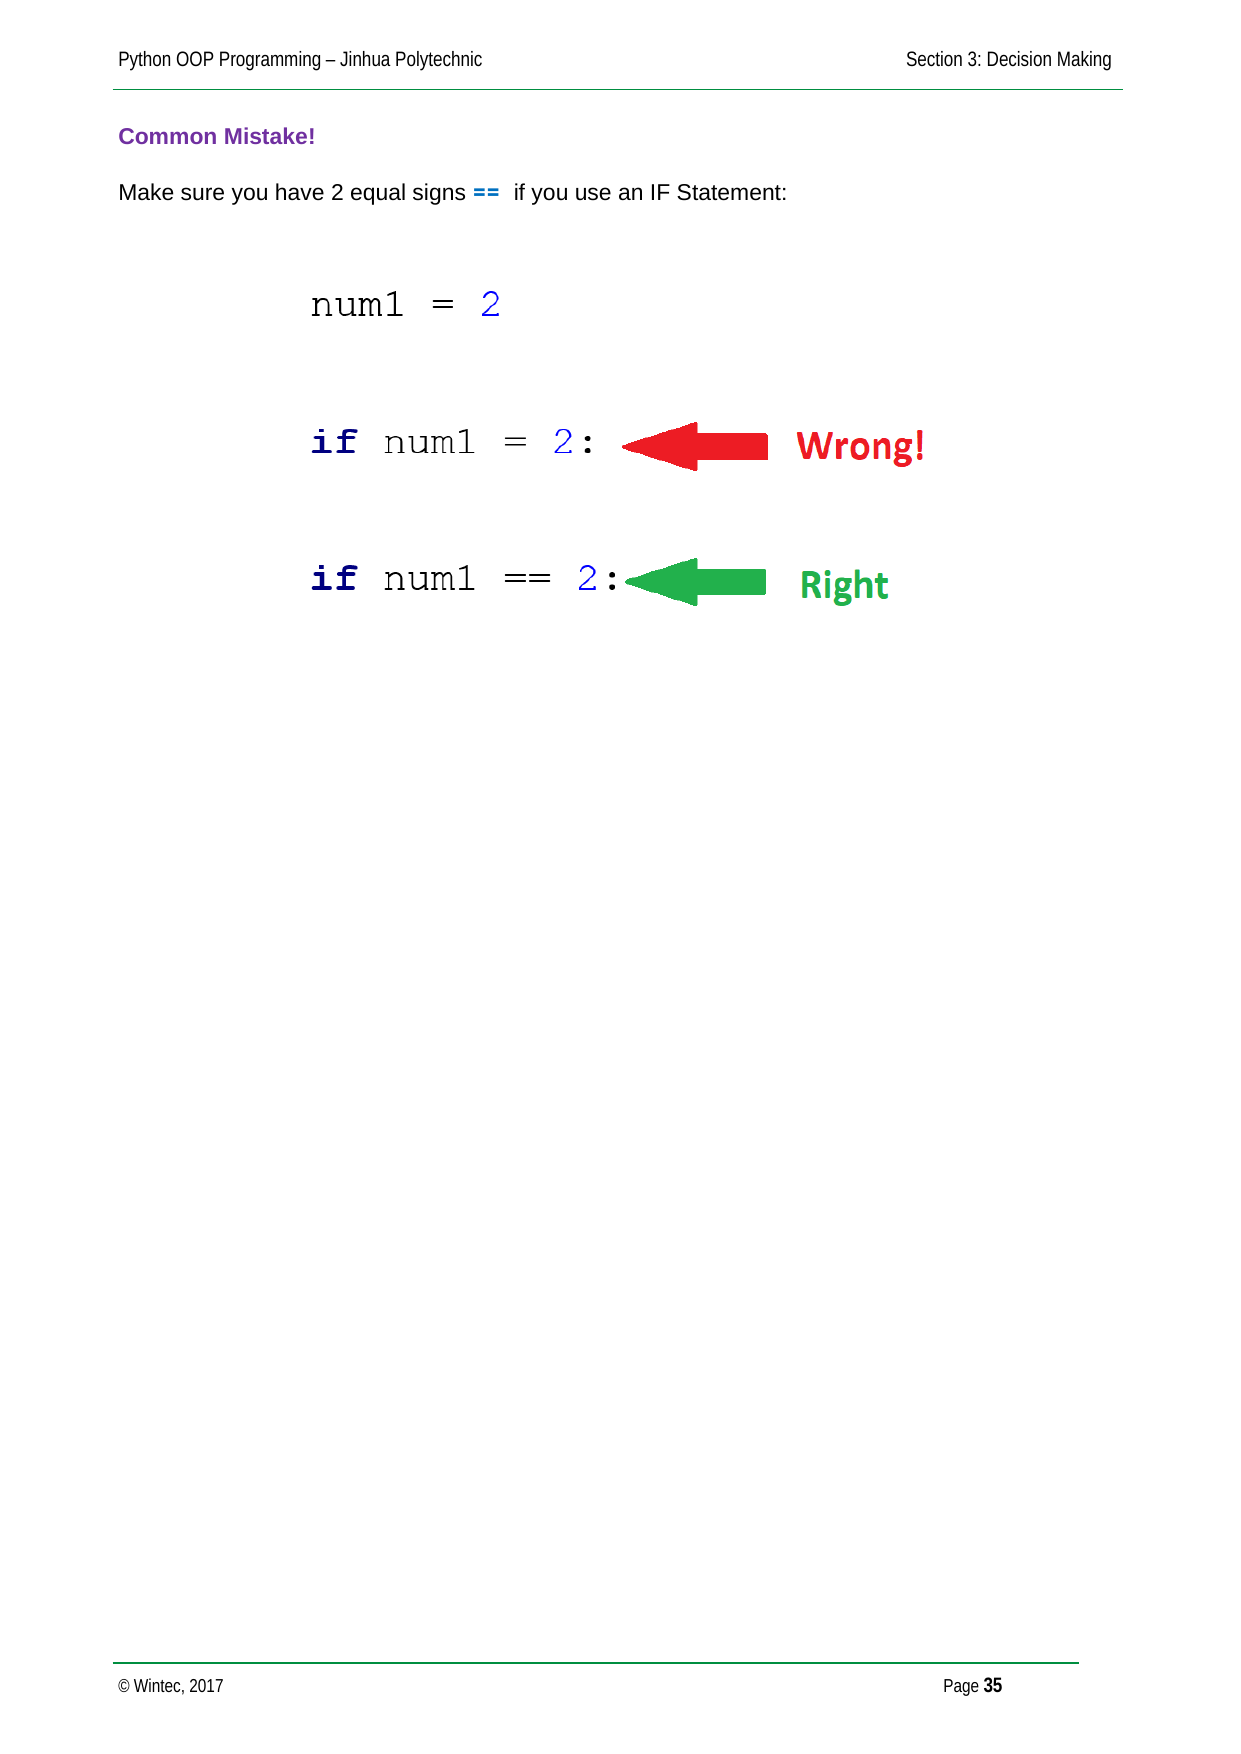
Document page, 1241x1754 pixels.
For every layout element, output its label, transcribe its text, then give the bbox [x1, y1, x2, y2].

text Make sure you have 2 equal signs == if you use an IF Statement: [118, 176, 1122, 207]
picture [281, 259, 959, 647]
text Common Mistake! [118, 123, 1122, 149]
